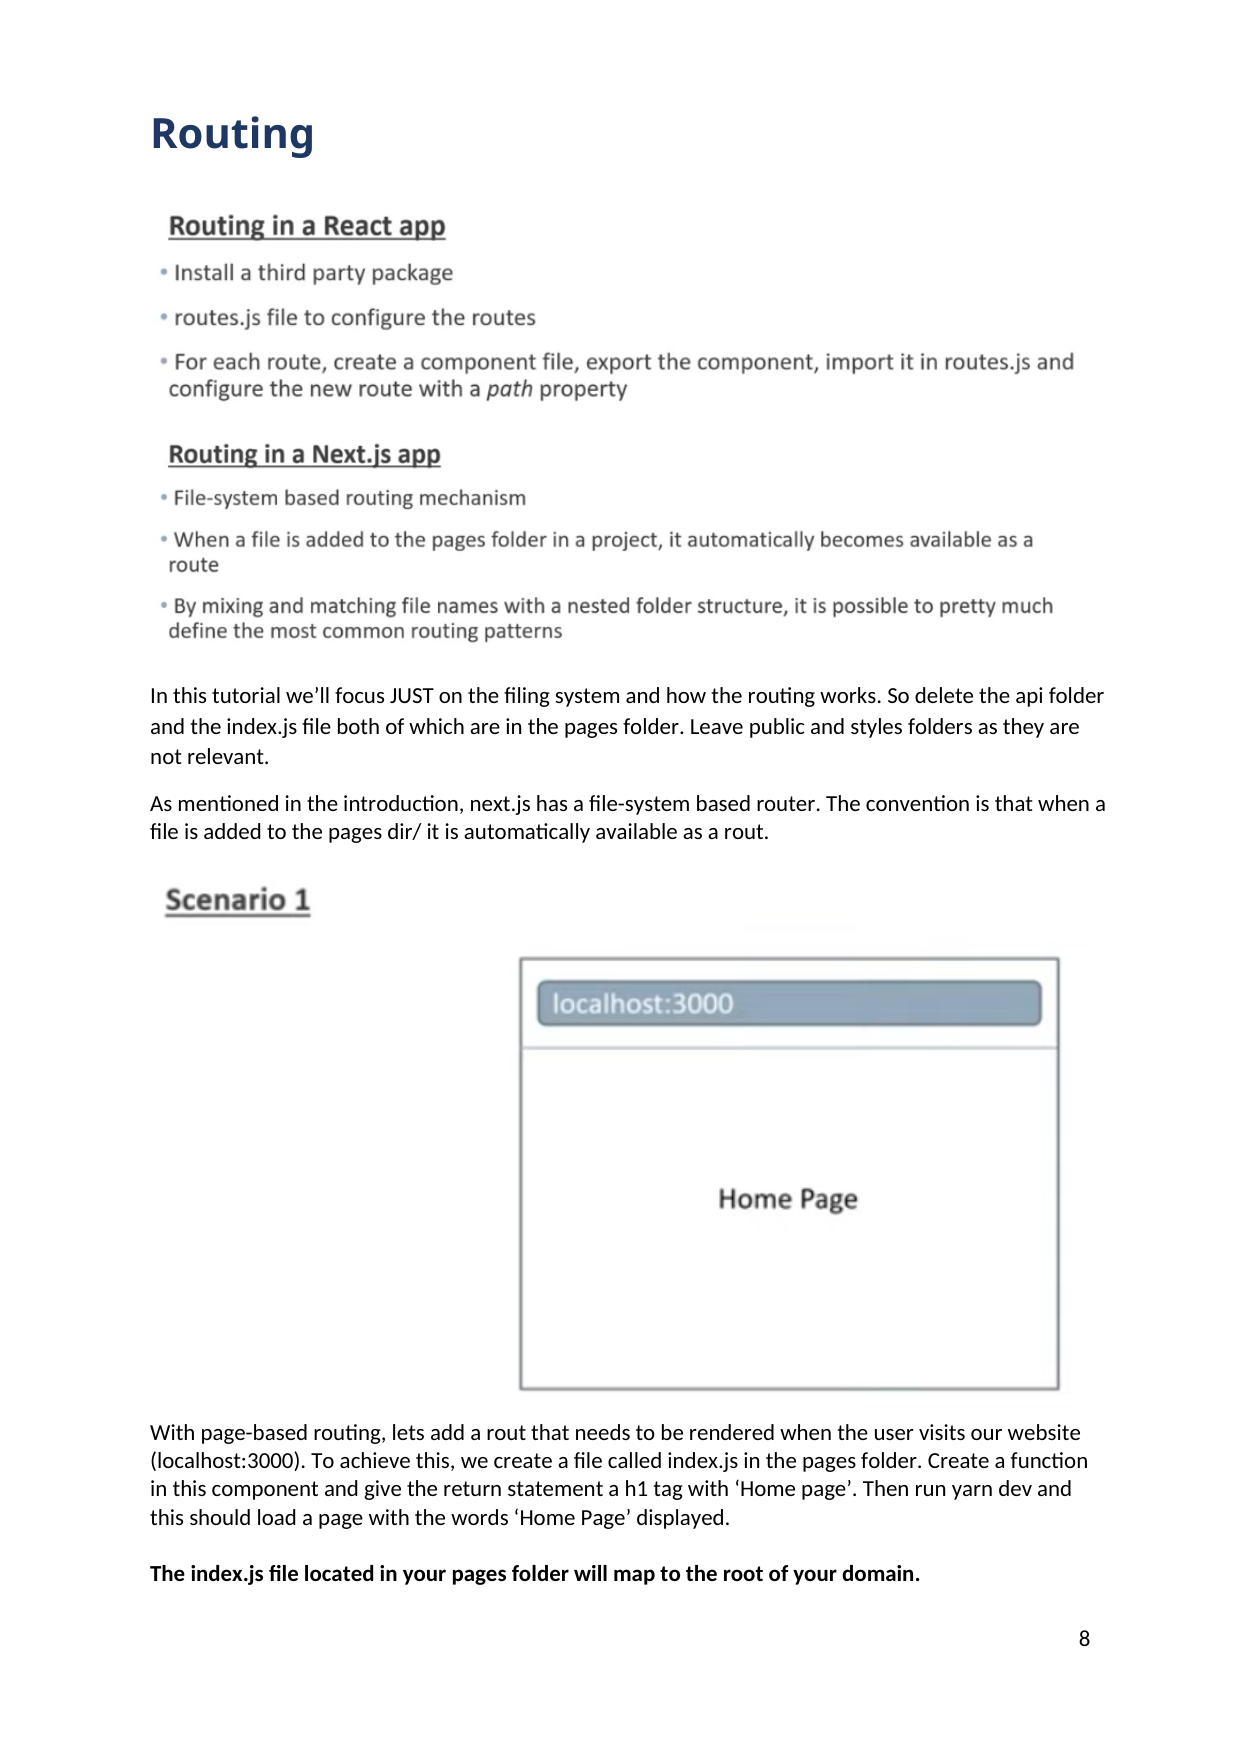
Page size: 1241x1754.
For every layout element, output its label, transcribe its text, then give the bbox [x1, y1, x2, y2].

picture [150, 872, 1091, 1419]
picture [150, 211, 1091, 407]
text As mentioned in the introduction, next.js has a file-system based router. The convention is that when a file is added to the pages dir/ it is automatically available as a rout. [150, 789, 1110, 845]
text In this tutorial we’ll focus JUST on the filing system and how the routing works. So delete the api folder and the index.js file both of which are in the pages folder. Leave public and styles folders as they are not relevant. [150, 682, 1110, 770]
text With page-based routing, lets add a rout that needs to be rendered when the user visits our website (localhost:3000). To achieve this, we create a file called index.js in the pages folder. Create a function in this component and give the return statement a h1 tag with ‘Home page’. Then run yarn dev and this should load a page with the words ‘Home Page’ displayed. [150, 1418, 1110, 1531]
subtitle Routing [150, 103, 1110, 160]
text The index.js file located in your pages folder will map to the root of your domain. [150, 1559, 1110, 1587]
picture [150, 435, 1091, 654]
